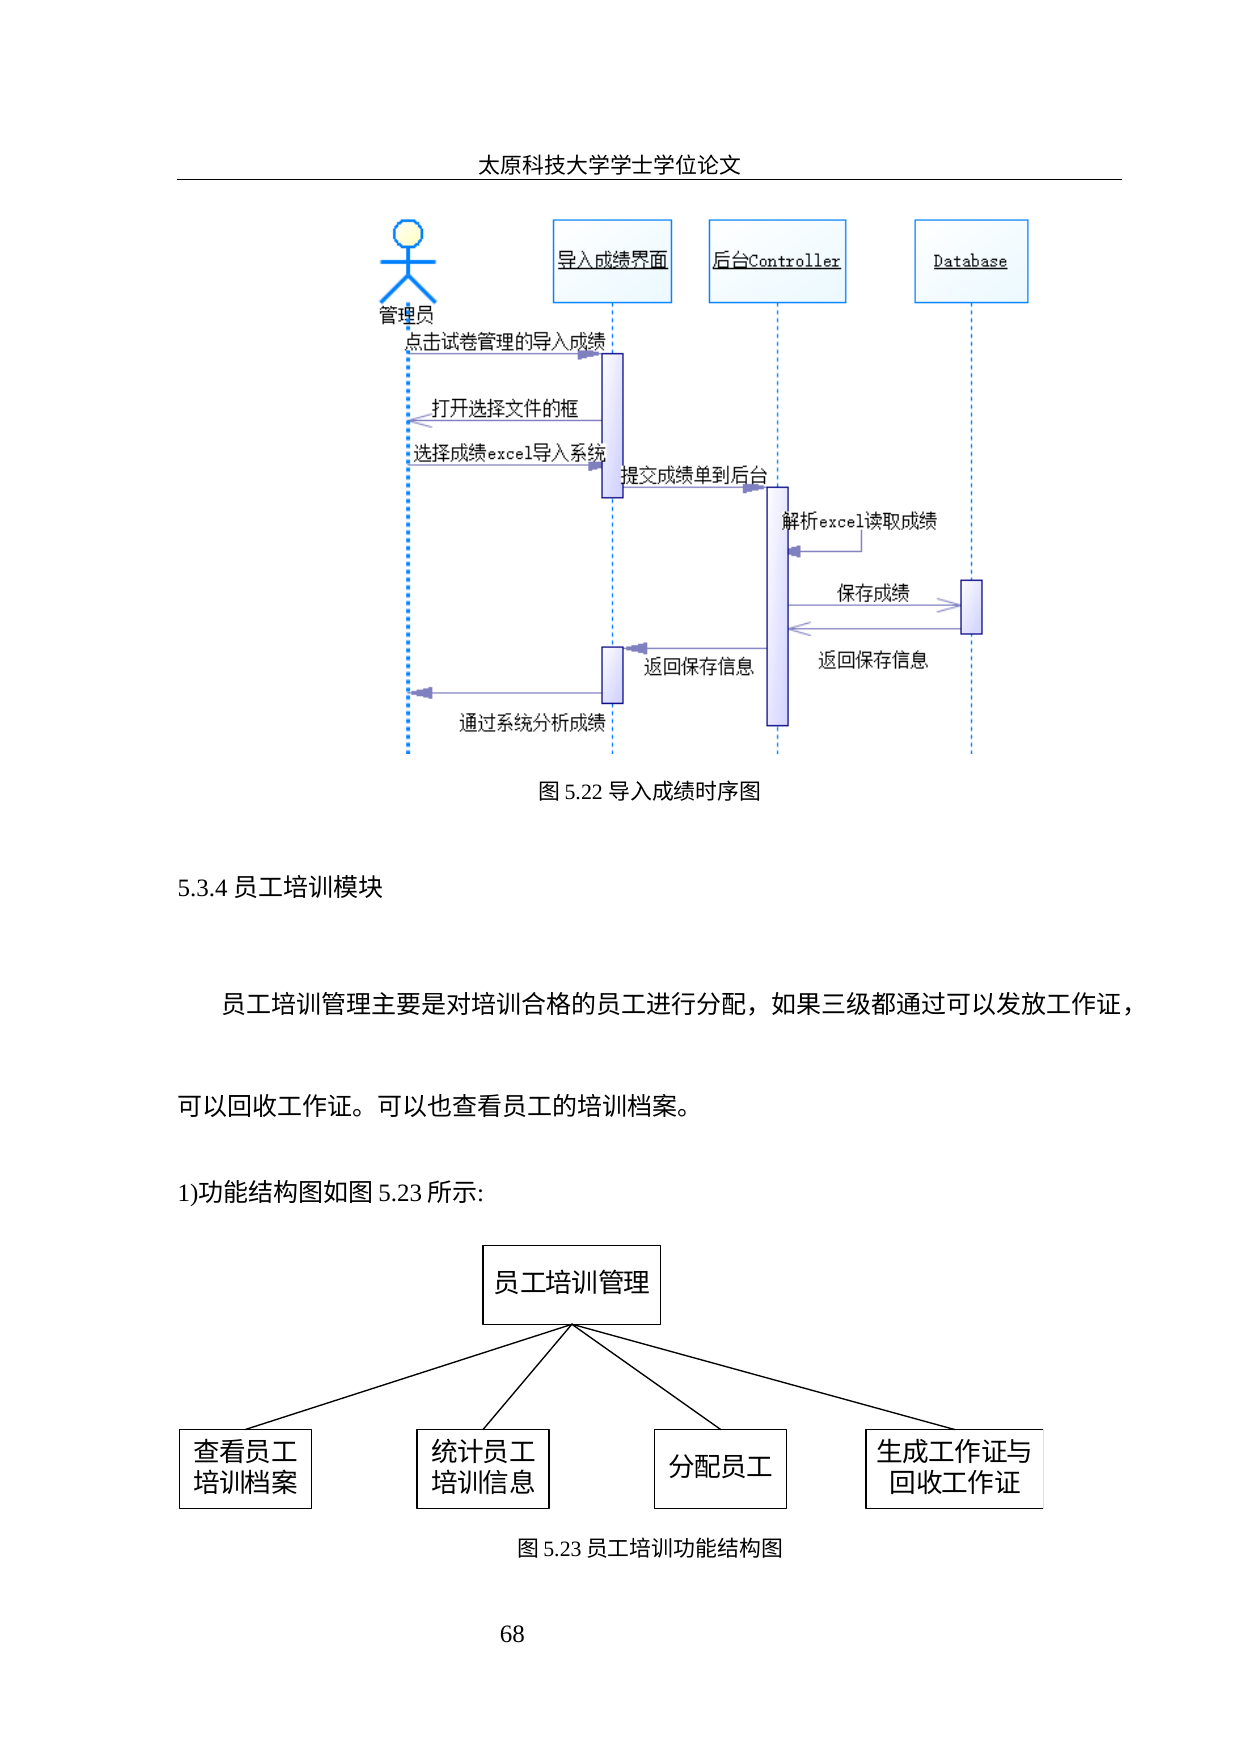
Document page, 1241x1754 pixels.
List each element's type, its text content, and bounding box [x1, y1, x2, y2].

subtitle 5.3.4 员工培训模块 [177, 852, 1122, 920]
text 1)功能结构图如图5.23所示: [177, 1157, 1122, 1225]
text 员工培训管理主要是对培训合格的员工进行分配，如果三级都通过可以发放工作证，可以回收工作证。可以也查看员工的培训档案。 [177, 968, 1122, 1139]
text 图5.22 导入成绩时序图 [177, 773, 1122, 807]
picture [177, 213, 1123, 754]
text 图5.23员工培训功能结构图 [177, 1530, 1122, 1564]
